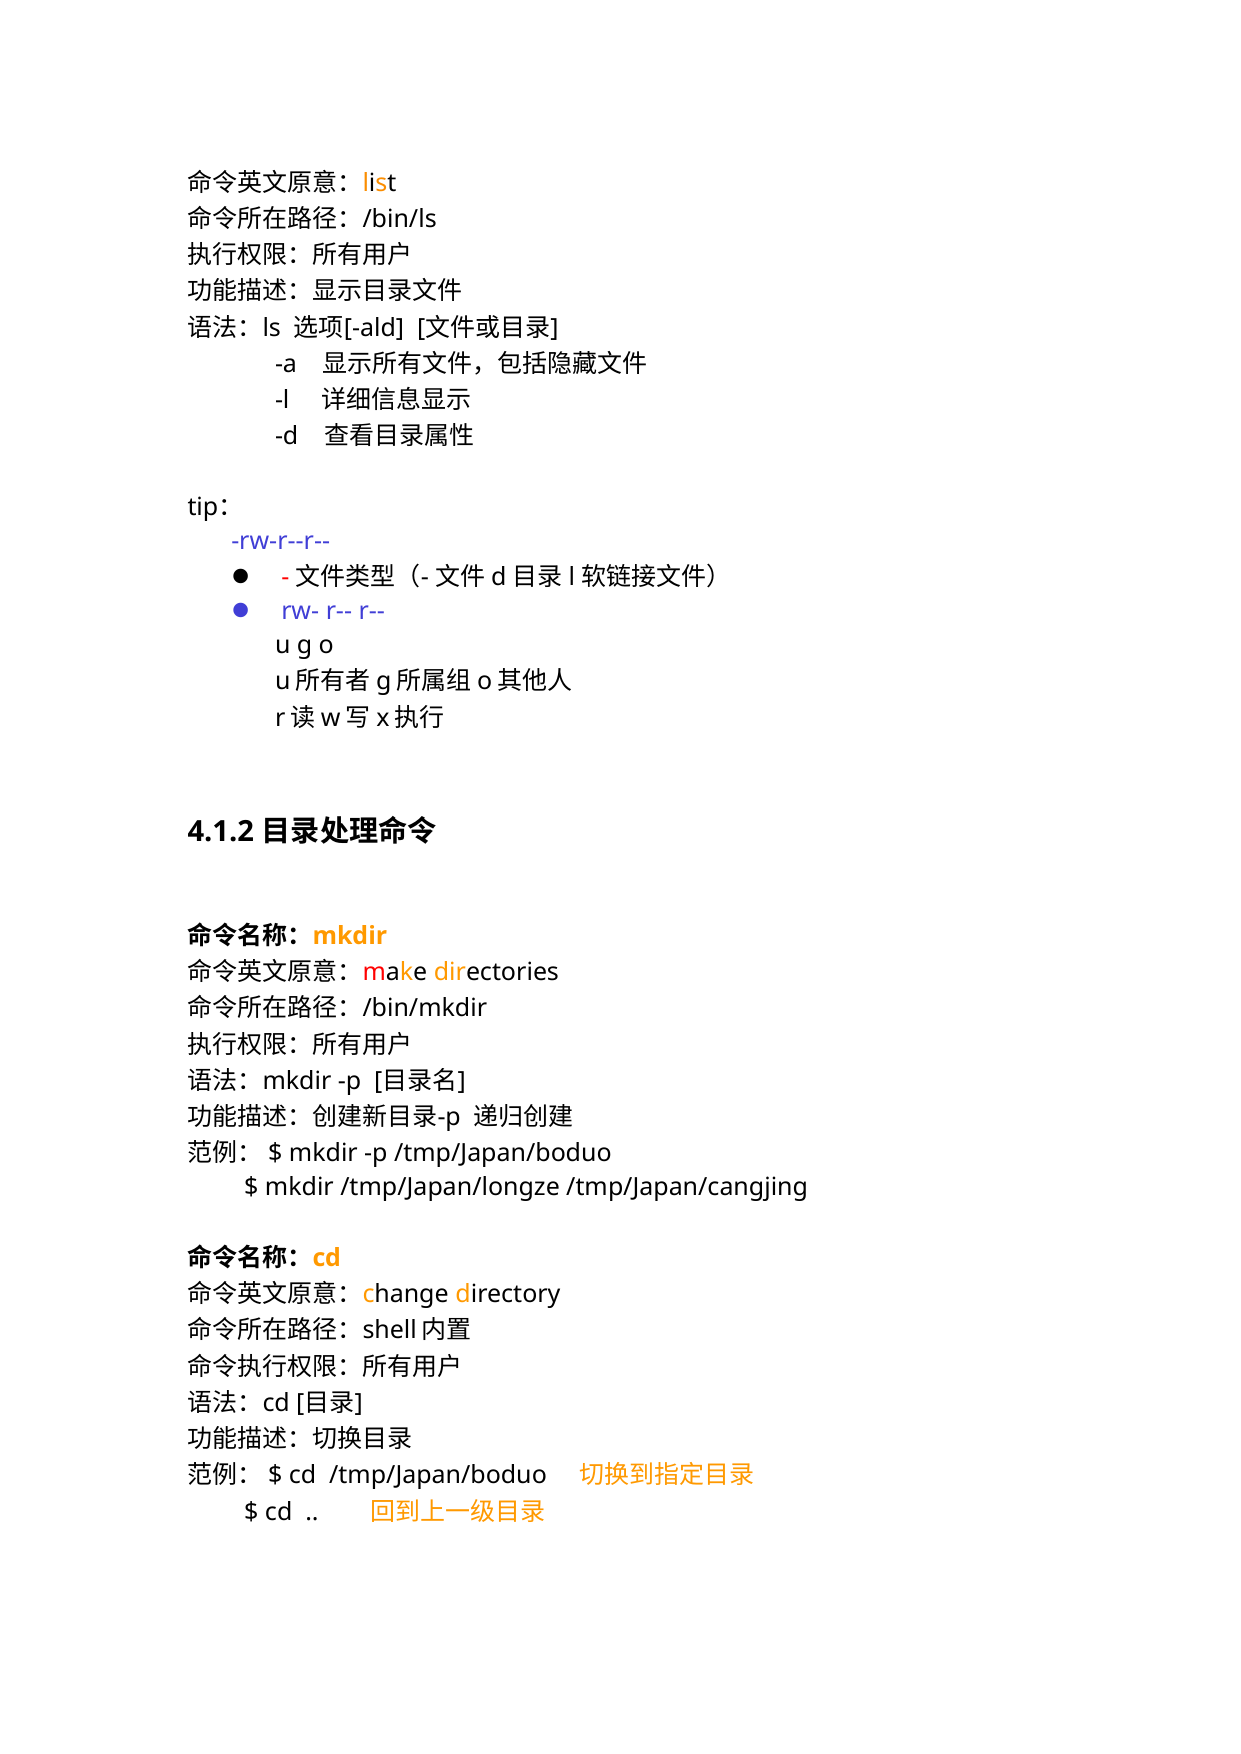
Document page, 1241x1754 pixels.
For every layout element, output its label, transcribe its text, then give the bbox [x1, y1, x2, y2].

text u g o [275, 627, 1053, 661]
text 功能描述：创建新目录-p 递归创建 [187, 1097, 1053, 1133]
text u所有者 g所属组 o其他人 [275, 661, 1053, 697]
text $ cd .. 回到上一级目录 [187, 1491, 1053, 1527]
text 功能描述：切换目录 [187, 1418, 1053, 1455]
text 功能描述：显示目录文件 [187, 271, 1053, 307]
text 命令所在路径：/bin/mkdir [187, 988, 1053, 1024]
text 语法：ls 选项[-ald] [文件或目录] [187, 307, 1053, 343]
text 命令英文原意：list [187, 162, 1053, 198]
text 命令英文原意：make directories [187, 952, 1053, 988]
text 命令名称：mkdir [187, 915, 1053, 952]
text 命令执行权限：所有用户 [187, 1346, 1053, 1382]
text 语法：mkdir -p [目录名] [187, 1060, 1053, 1097]
text 命令英文原意：change directory [187, 1273, 1053, 1310]
text 范例： $ cd /tmp/Japan/boduo 切换到指定目录 [187, 1455, 1053, 1491]
text 执行权限：所有用户 [187, 234, 1053, 271]
text 命令名称：cd [187, 1237, 1053, 1273]
text 执行权限：所有用户 [187, 1024, 1053, 1060]
text 命令所在路径：/bin/ls [187, 198, 1053, 234]
text -l 详细信息显示 [231, 379, 1053, 416]
text 语法：cd [目录] [187, 1382, 1053, 1418]
text r读 w写 x执行 [275, 697, 1053, 733]
text -d 查看目录属性 [231, 416, 1053, 452]
text -rw-r--r-- [187, 522, 1053, 556]
text tip： [187, 486, 1053, 522]
text $ mkdir /tmp/Japan/longze /tmp/Japan/cangjing [187, 1169, 1053, 1203]
text -a 显示所有文件，包括隐藏文件 [231, 343, 1053, 379]
list - 文件类型（- 文件 d 目录 l 软链接文件） [231, 556, 1053, 593]
list rw- r-- r-- [231, 593, 1053, 627]
text 范例： $ mkdir -p /tmp/Japan/boduo [187, 1133, 1053, 1169]
subtitle 4.1.2 目录处理命令 [187, 796, 1053, 861]
text 命令所在路径：shell内置 [187, 1310, 1053, 1346]
